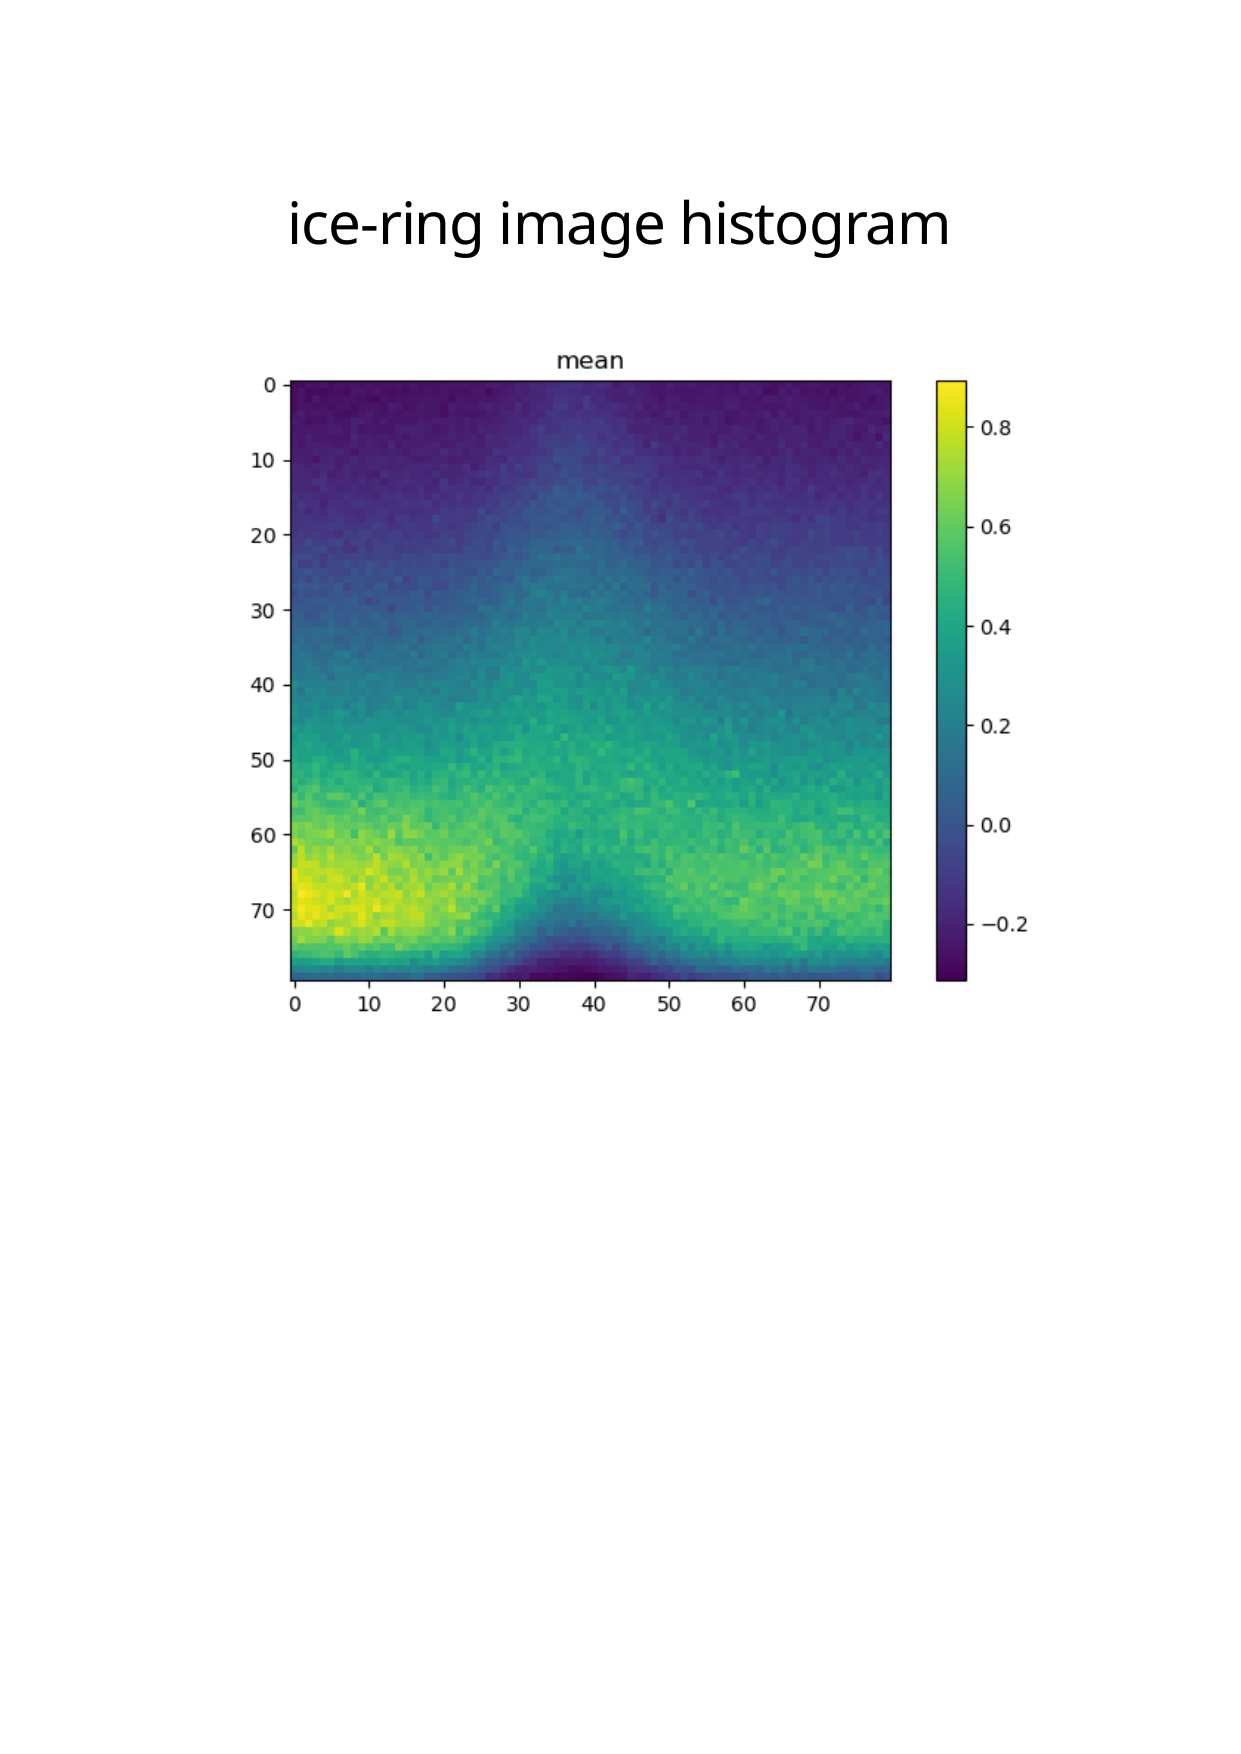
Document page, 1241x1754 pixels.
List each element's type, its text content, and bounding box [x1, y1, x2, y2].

title ice-ring image histogram [148, 182, 1093, 261]
picture [147, 329, 1093, 1038]
